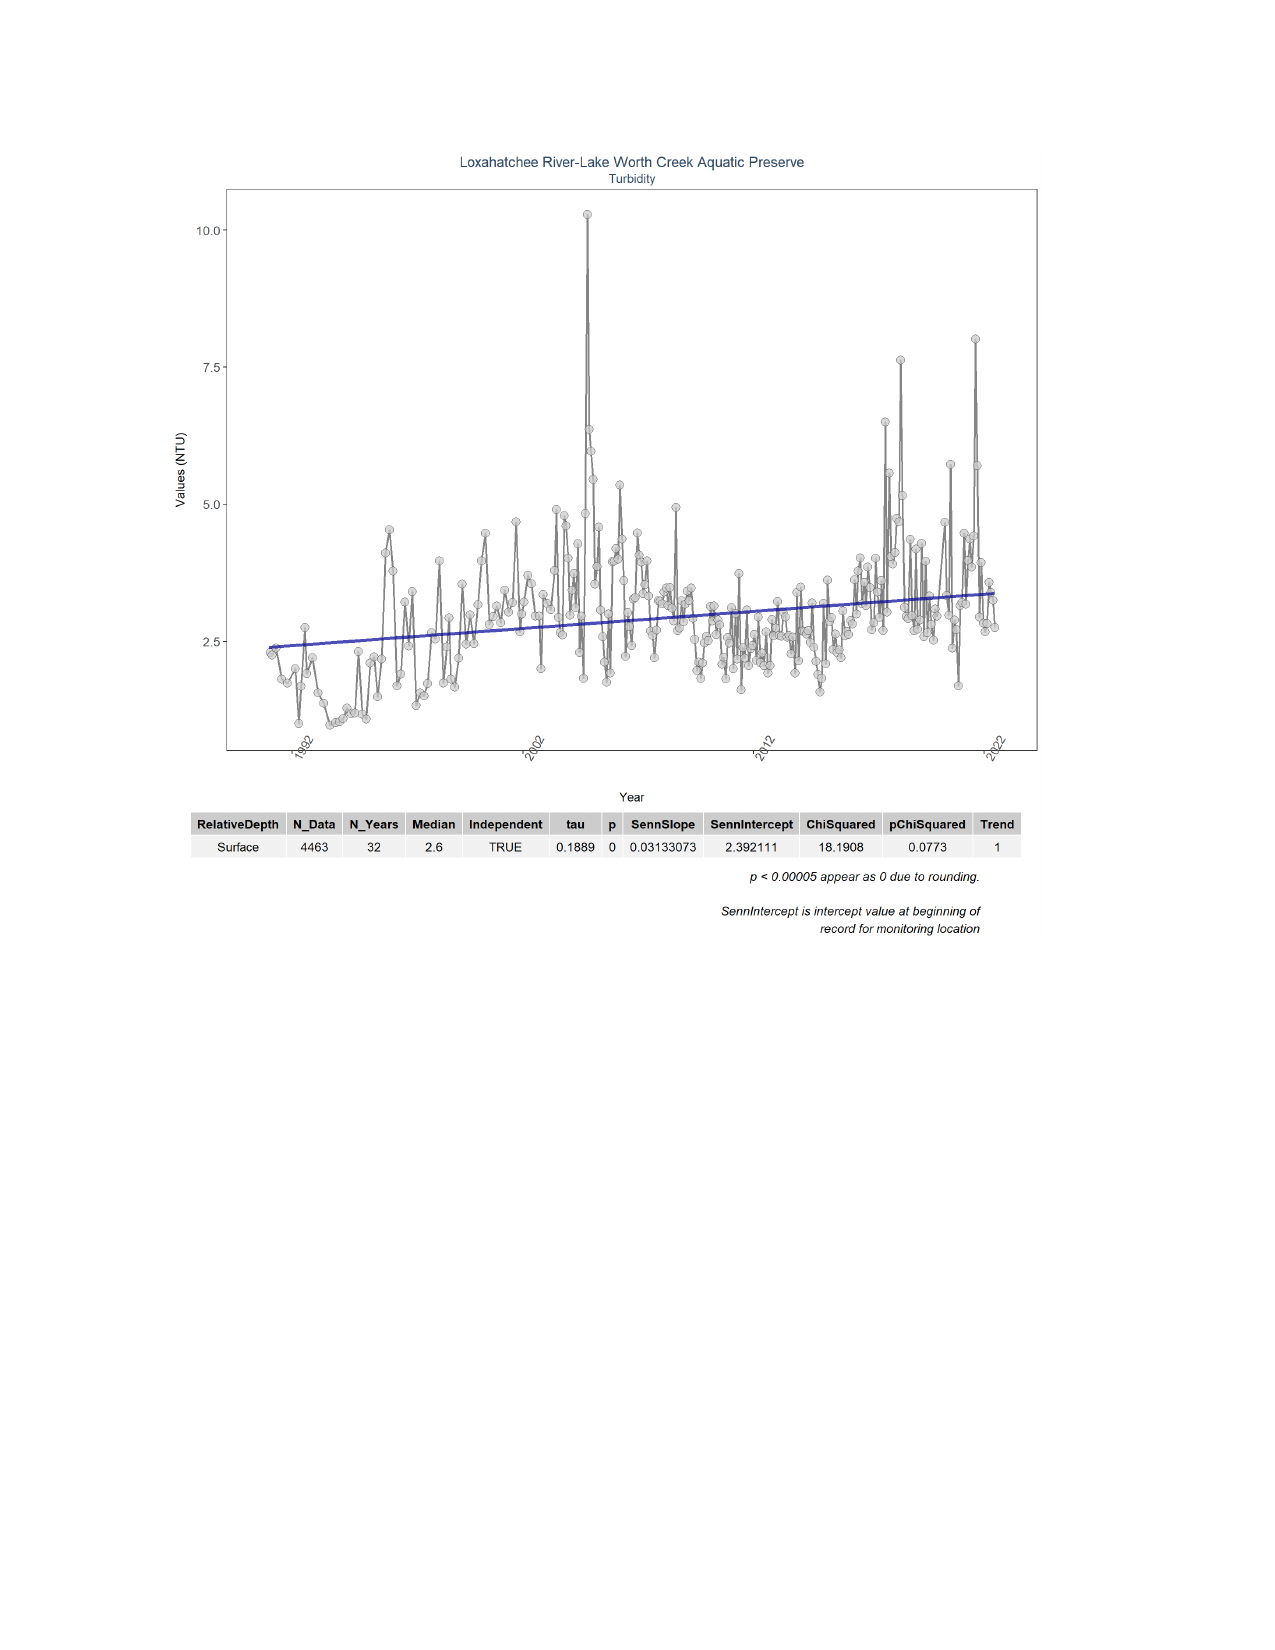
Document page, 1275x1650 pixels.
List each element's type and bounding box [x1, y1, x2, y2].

picture [168, 150, 1044, 938]
